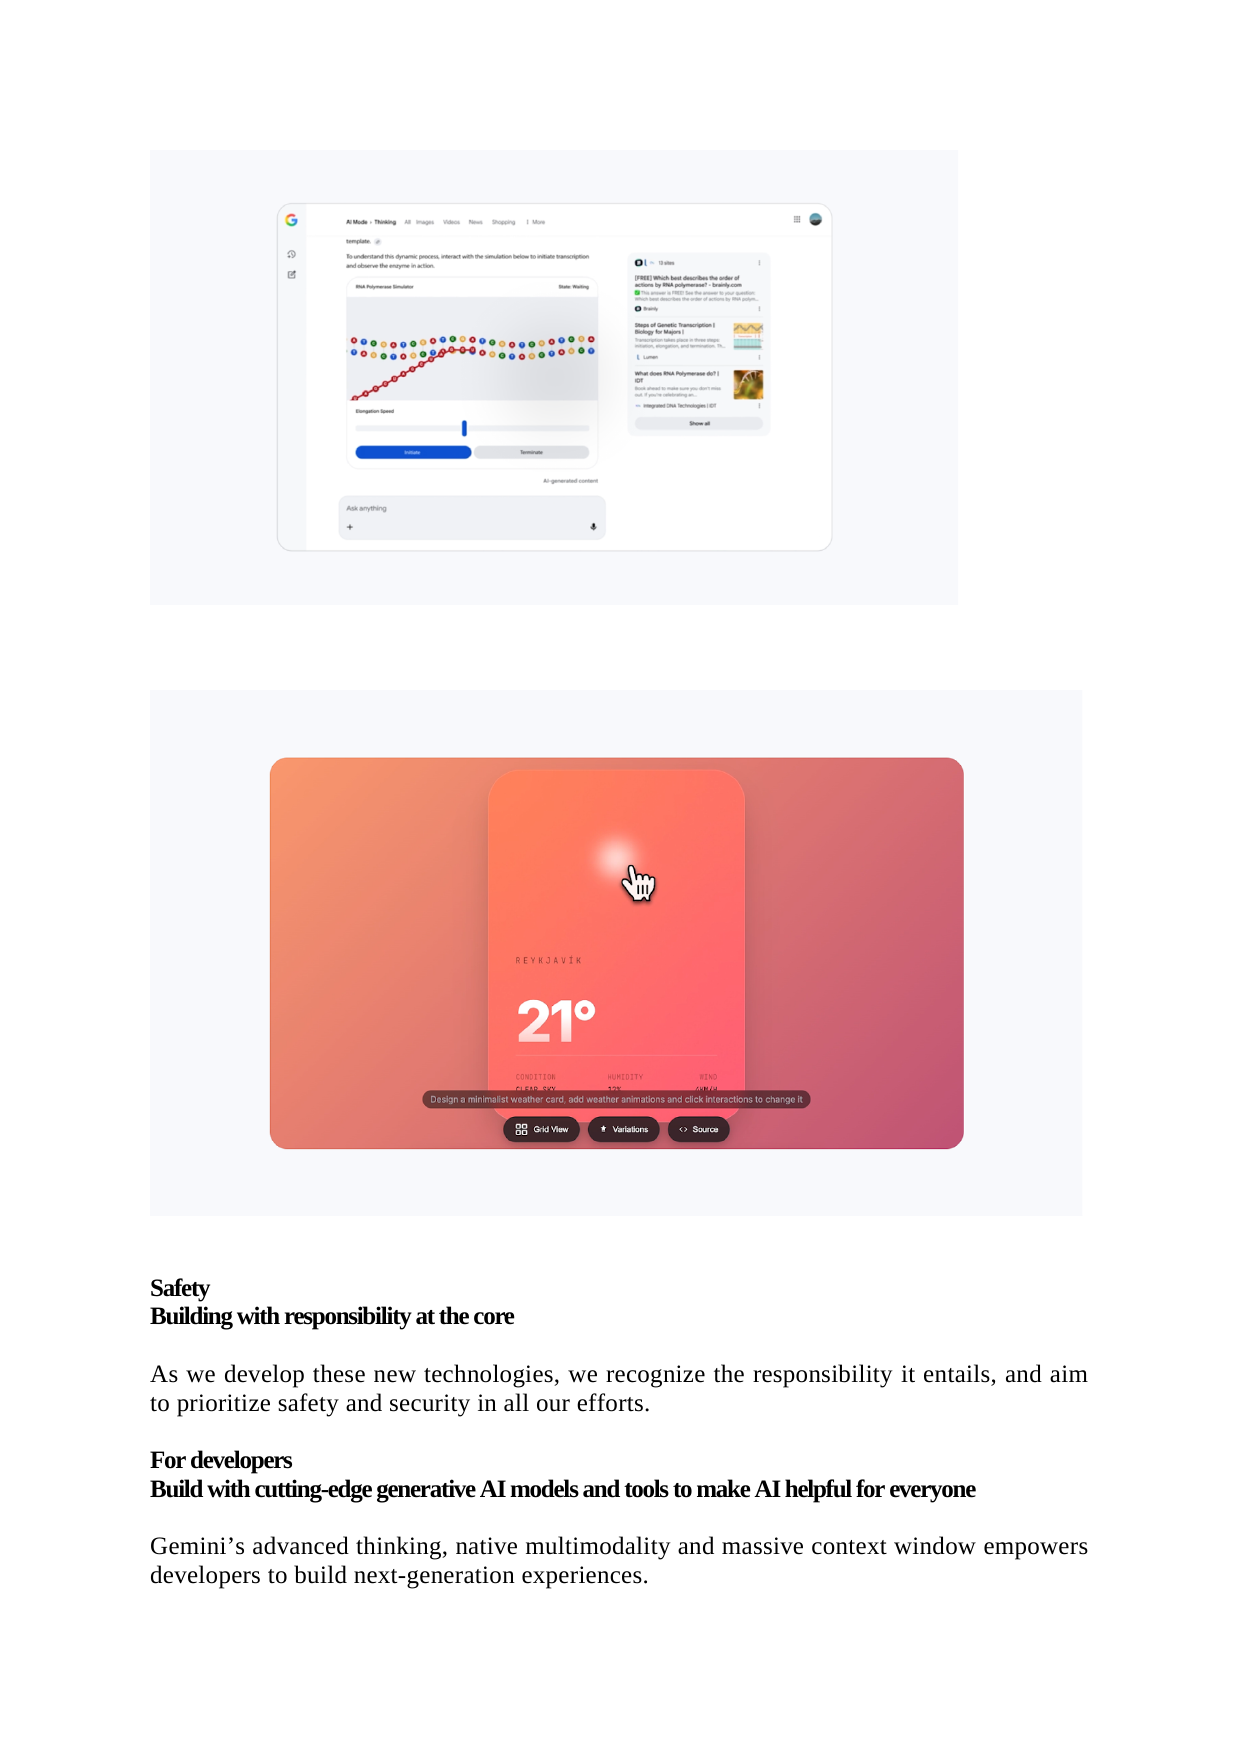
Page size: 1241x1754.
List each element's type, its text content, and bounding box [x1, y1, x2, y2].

picture [150, 690, 1083, 1216]
subtitle For developers [150, 1445, 1090, 1474]
subtitle Build with cutting-edge generative AI models and tools to make AI helpful for everyone [150, 1474, 1090, 1503]
picture [150, 150, 959, 605]
subtitle Building with responsibility at the core [150, 1301, 1090, 1330]
text Gemini’s advanced thinking, native multimodality and massive context window empowers developers to build next-generation experiences. [150, 1531, 1090, 1589]
subtitle Safety [150, 1273, 1090, 1301]
text As we develop these new technologies, we recognize the responsibility it entails, and aim to prioritize safety and security in all our efforts. [150, 1359, 1090, 1416]
